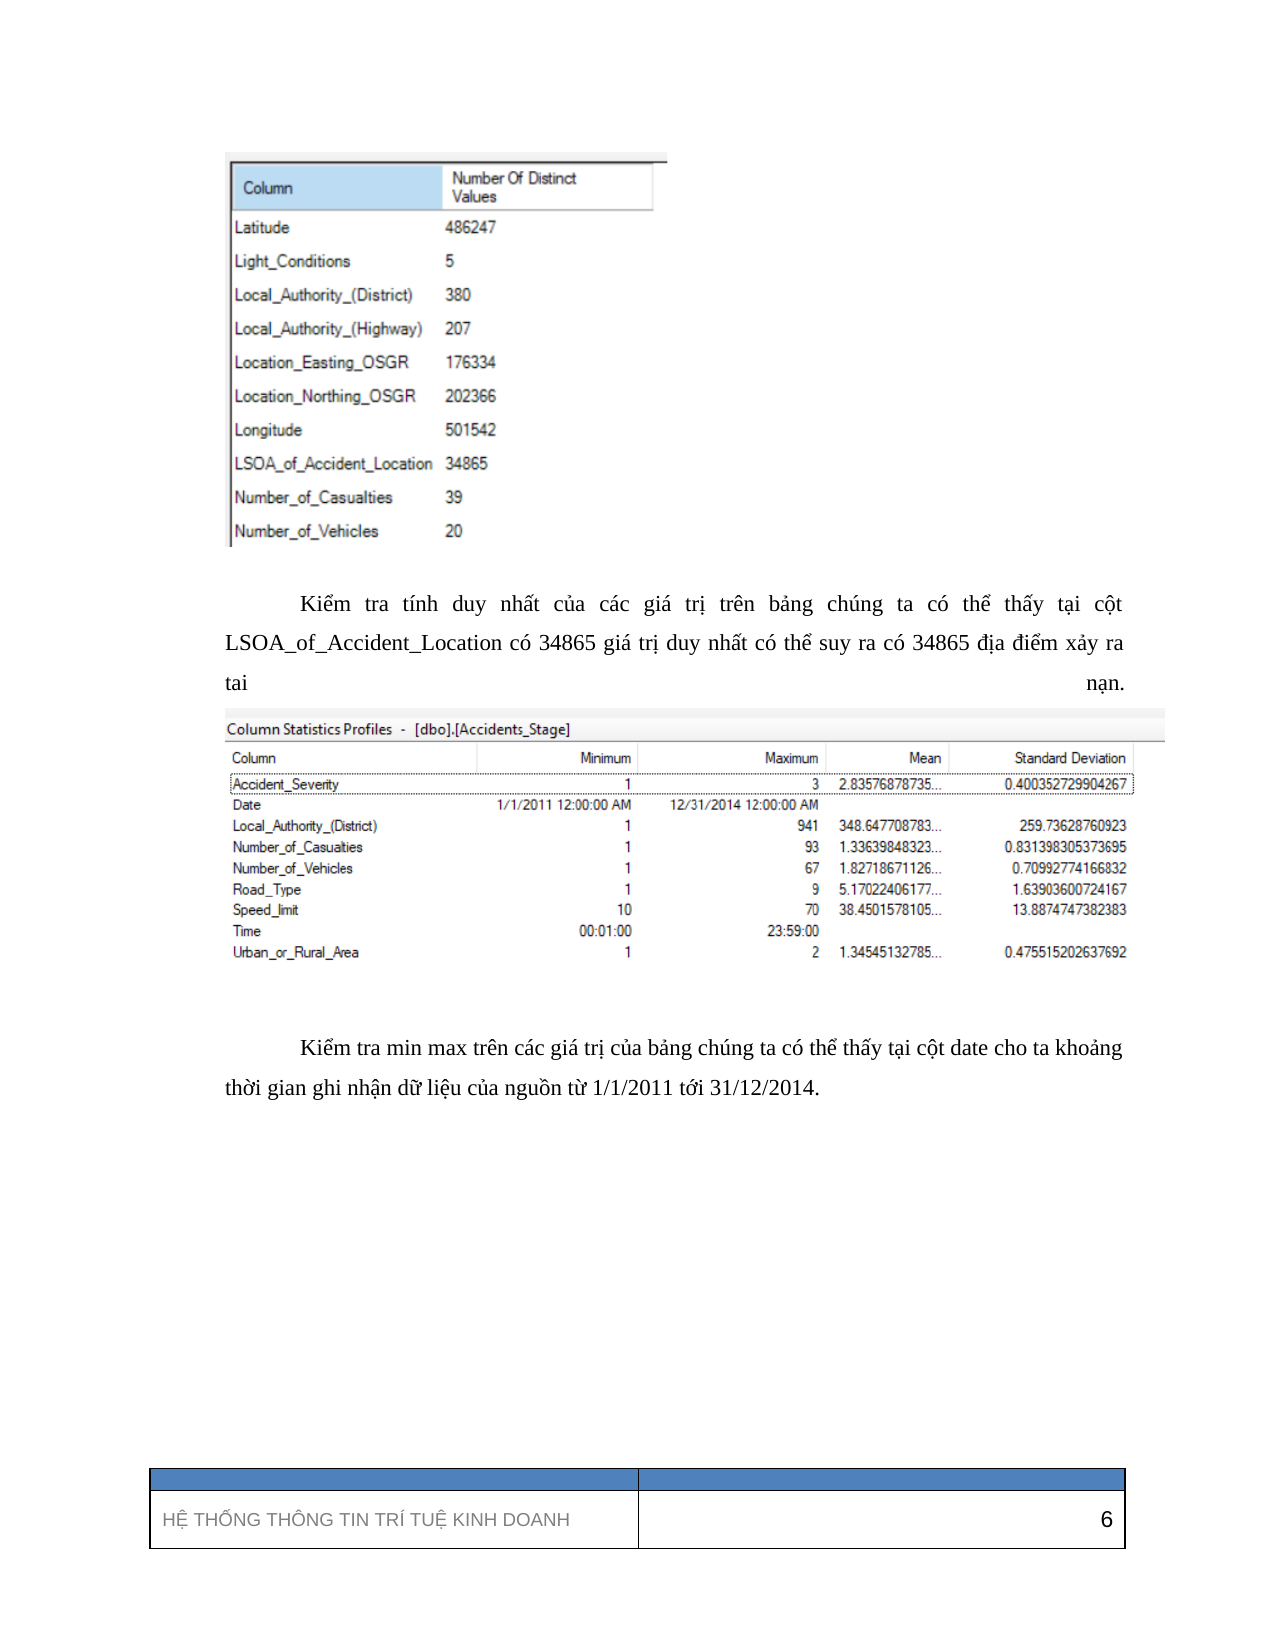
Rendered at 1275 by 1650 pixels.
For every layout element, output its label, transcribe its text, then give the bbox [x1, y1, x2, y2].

picture [225, 708, 1165, 992]
text Kiểm tra tính duy nhất của các giá trị trên bảng chúng ta có thể thấy tại cột LSOA_of_Accident_Location có 34865 giá trị duy nhất có thể suy ra có 34865 địa điểm xảy ra tai nạn. [225, 589, 1125, 708]
text Kiểm tra min max trên các giá trị của bảng chúng ta có thể thấy tại cột date cho ta khoảng thời gian ghi nhận dữ liệu của nguồn từ 1/1/2011 tới 31/12/2014. [225, 1034, 1125, 1100]
picture [225, 152, 668, 547]
